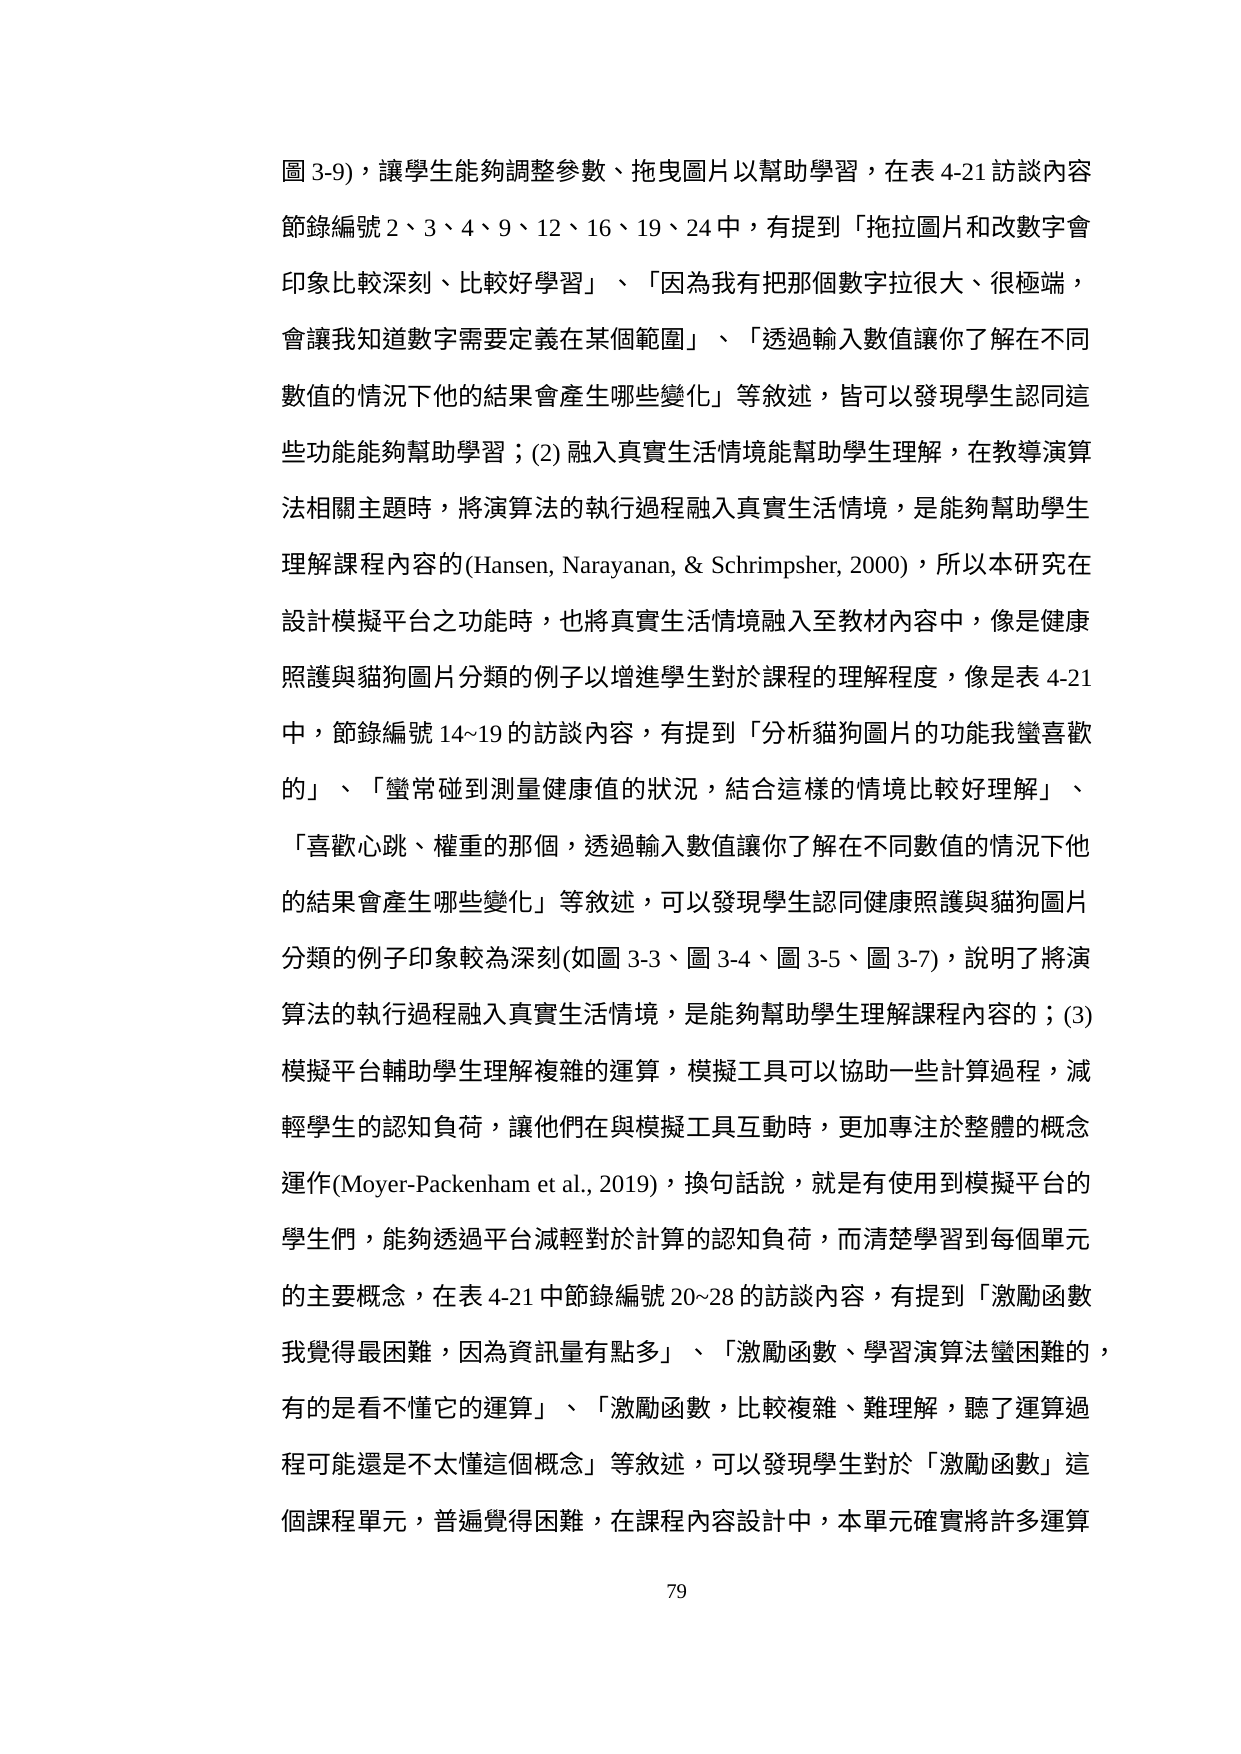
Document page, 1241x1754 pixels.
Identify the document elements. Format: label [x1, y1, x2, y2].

text [281, 151, 1092, 1538]
